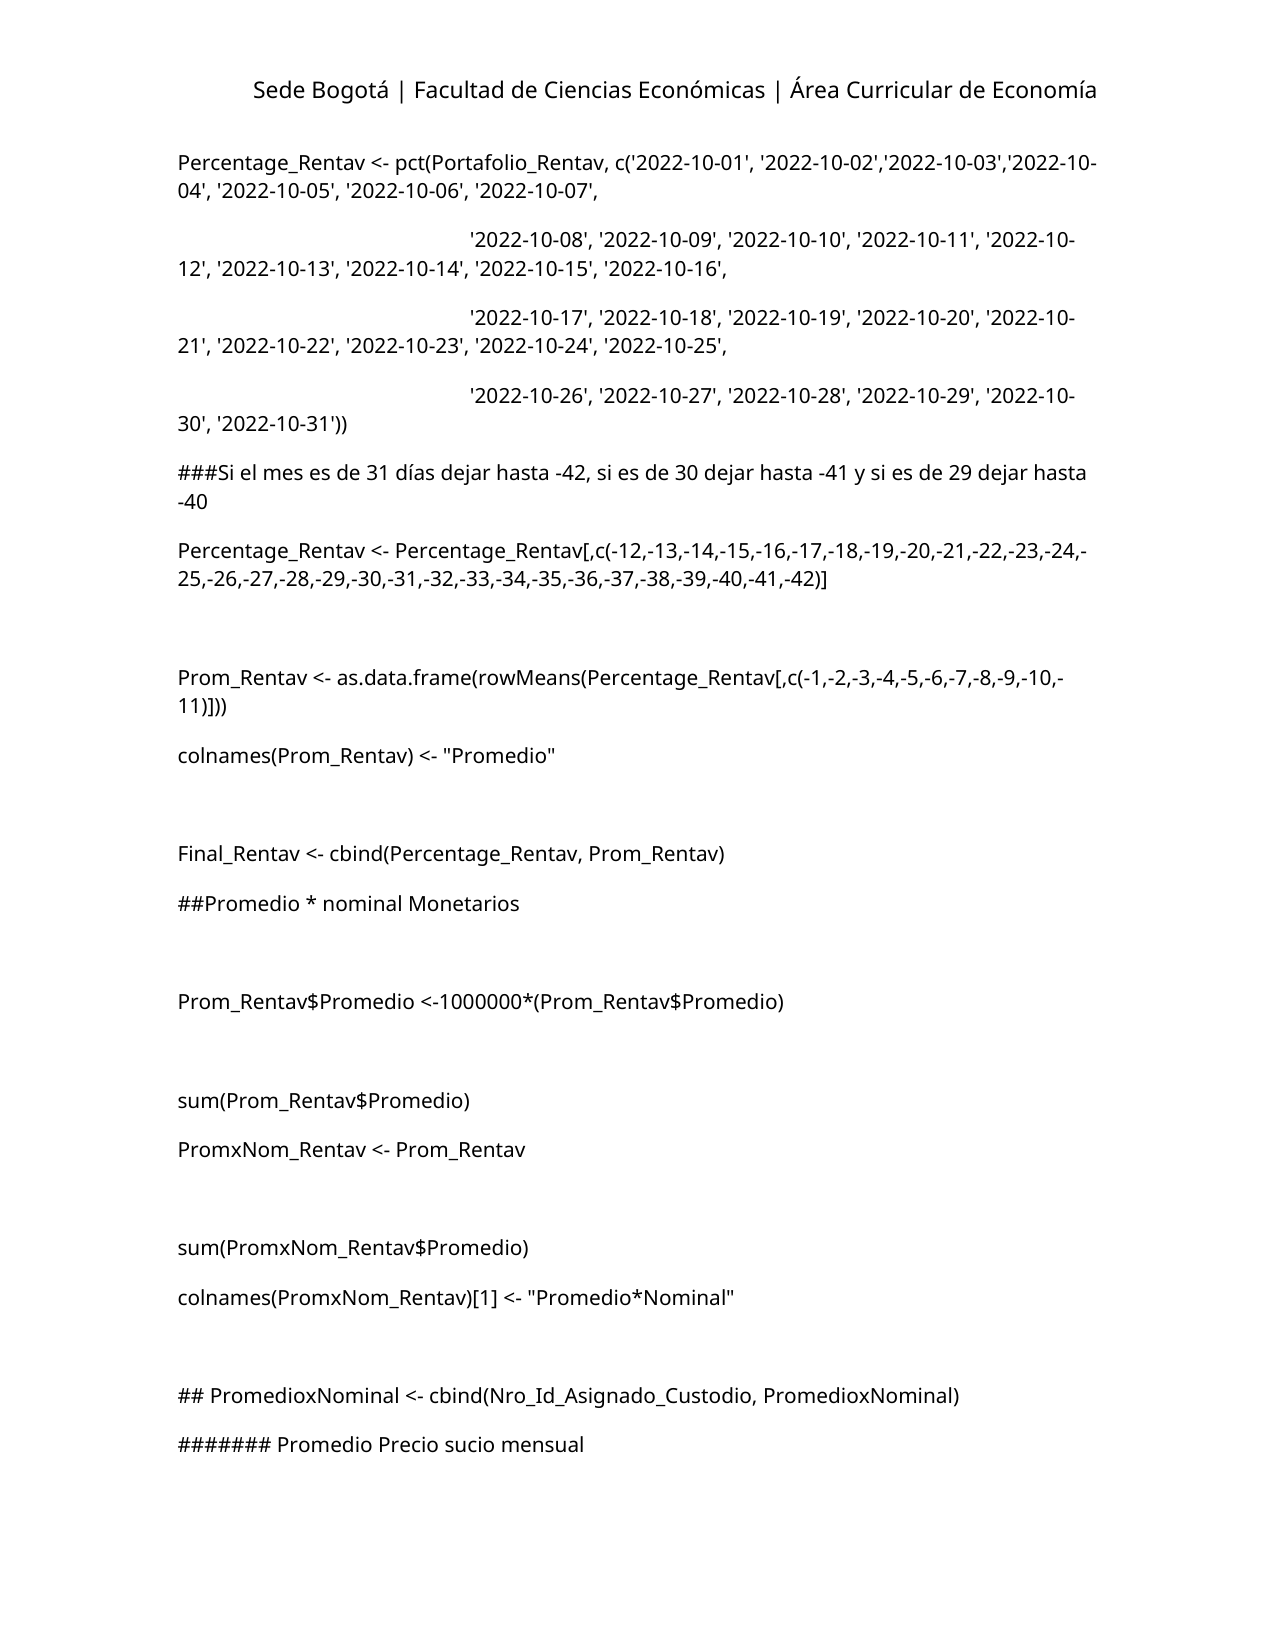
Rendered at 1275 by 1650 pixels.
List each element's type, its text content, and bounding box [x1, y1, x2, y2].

text '2022-10-26', '2022-10-27', '2022-10-28', '2022-10-29', '2022-10-30', '2022-10-31')) [177, 381, 1098, 438]
text '2022-10-08', '2022-10-09', '2022-10-10', '2022-10-11', '2022-10-12', '2022-10-13', '2022-10-14', '2022-10-15', '2022-10-16', [177, 225, 1098, 282]
text Prom_Rentav <- as.data.frame(rowMeans(Percentage_Rentav[,c(-1,-2,-3,-4,-5,-6,-7,-8,-9,-10,-11)])) [177, 663, 1098, 720]
text sum(Prom_Rentav$Promedio) [177, 1086, 1098, 1114]
text Final_Rentav <- cbind(Percentage_Rentav, Prom_Rentav) [177, 839, 1098, 868]
text ## PromedioxNominal <- cbind(Nro_Id_Asignado_Custodio, PromedioxNominal) [177, 1381, 1098, 1410]
text Percentage_Rentav <- pct(Portafolio_Rentav, c('2022-10-01', '2022-10-02','2022-10-03','2022-10-04', '2022-10-05', '2022-10-06', '2022-10-07', [177, 148, 1098, 204]
text sum(PromxNom_Rentav$Promedio) [177, 1233, 1098, 1262]
text ###Si el mes es de 31 días dejar hasta -42, si es de 30 dejar hasta -41 y si es de 29 dejar hasta -40 [177, 458, 1098, 515]
text Prom_Rentav$Promedio <-1000000*(Prom_Rentav$Promedio) [177, 987, 1098, 1016]
text colnames(PromxNom_Rentav)[1] <- "Promedio*Nominal" [177, 1283, 1098, 1311]
text colnames(Prom_Rentav) <- "Promedio" [177, 741, 1098, 769]
text '2022-10-17', '2022-10-18', '2022-10-19', '2022-10-20', '2022-10-21', '2022-10-22', '2022-10-23', '2022-10-24', '2022-10-25', [177, 303, 1098, 360]
text ####### Promedio Precio sucio mensual [177, 1431, 1098, 1459]
text ##Promedio * nominal Monetarios [177, 889, 1098, 917]
text PromxNom_Rentav <- Prom_Rentav [177, 1135, 1098, 1163]
text Percentage_Rentav <- Percentage_Rentav[,c(-12,-13,-14,-15,-16,-17,-18,-19,-20,-21,-22,-23,-24,-25,-26,-27,-28,-29,-30,-31,-32,-33,-34,-35,-36,-37,-38,-39,-40,-41,-42)] [177, 536, 1098, 593]
